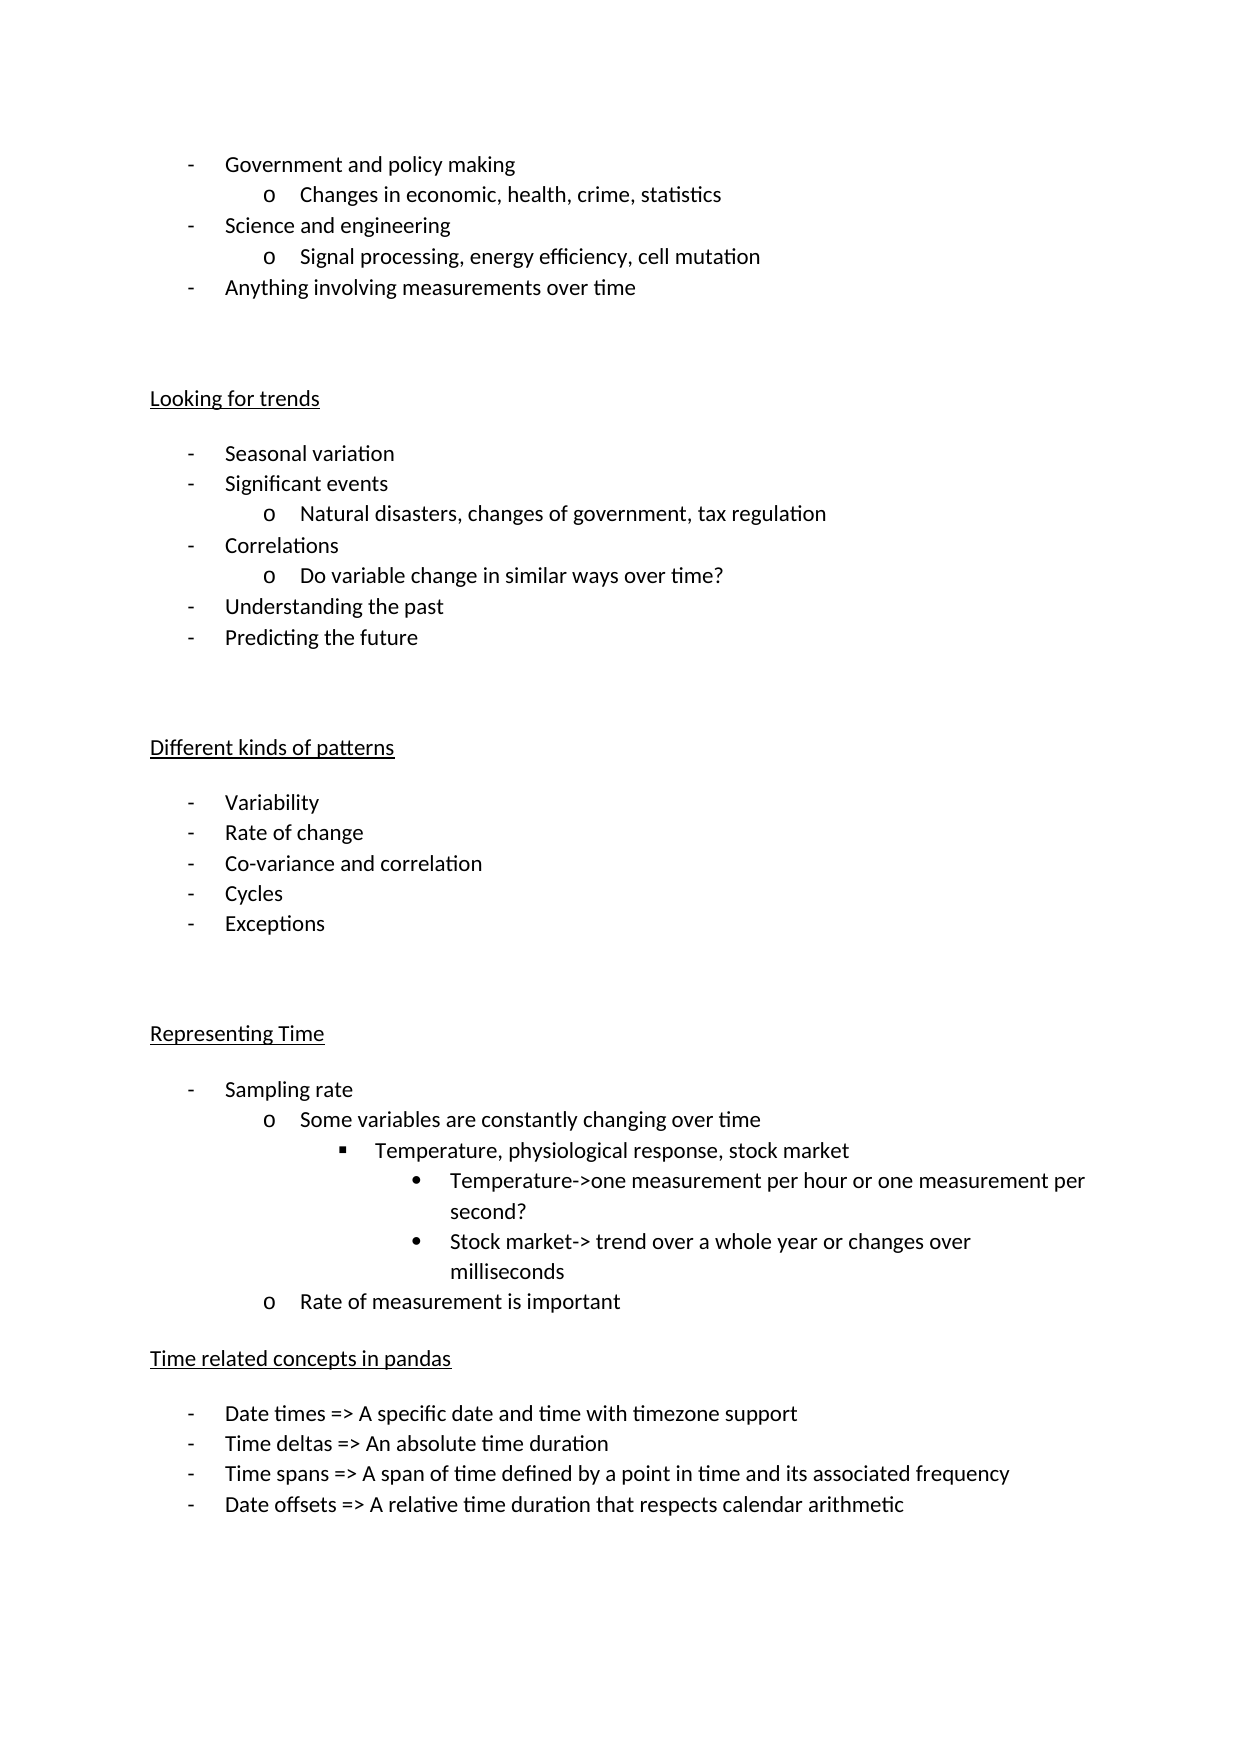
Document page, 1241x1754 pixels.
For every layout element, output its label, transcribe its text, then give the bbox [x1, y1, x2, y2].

list Seasonal variation [187, 439, 1090, 467]
list Co-variance and correlation [187, 849, 1090, 877]
list Date times => A specific date and time with timezone support [187, 1399, 1090, 1427]
list Changes in economic, health, crime, statistics [262, 180, 1090, 209]
list Time spans => A span of time defined by a point in time and its associated frequency [187, 1459, 1090, 1488]
list Predicting the future [187, 623, 1090, 651]
list Time deltas => An absolute time duration [187, 1429, 1090, 1457]
text Looking for trends [150, 384, 1090, 412]
text Time related concepts in pandas [150, 1344, 1090, 1372]
list Rate of measurement is important [262, 1287, 1090, 1317]
list Signal processing, energy efficiency, cell mutation [262, 242, 1090, 271]
list Government and policy making [187, 150, 1090, 178]
list Temperature->one measurement per hour or one measurement per second? [412, 1167, 1090, 1225]
list Anything involving measurements over time [187, 273, 1090, 301]
list Do variable change in similar ways over time? [262, 561, 1090, 590]
list Science and engineering [187, 212, 1090, 240]
list Correlations [187, 531, 1090, 559]
list Understanding the past [187, 592, 1090, 621]
list Exceptions [187, 909, 1090, 937]
list Temperature, physiological response, stock market [337, 1136, 1090, 1164]
list Stock market-> trend over a whole year or changes over milliseconds [412, 1227, 1090, 1285]
list Rate of change [187, 818, 1090, 847]
list Cycles [187, 879, 1090, 907]
list Significant events [187, 469, 1090, 497]
text Representing Time [150, 1019, 1090, 1048]
list Date offsets => A relative time duration that respects calendar arithmetic [187, 1490, 1090, 1518]
list Sampling rate [187, 1075, 1090, 1103]
list Some variables are constantly changing over time [262, 1105, 1090, 1134]
text Different kinds of patterns [150, 733, 1090, 761]
list Variability [187, 788, 1090, 816]
list Natural disasters, changes of government, tax regulation [262, 499, 1090, 528]
